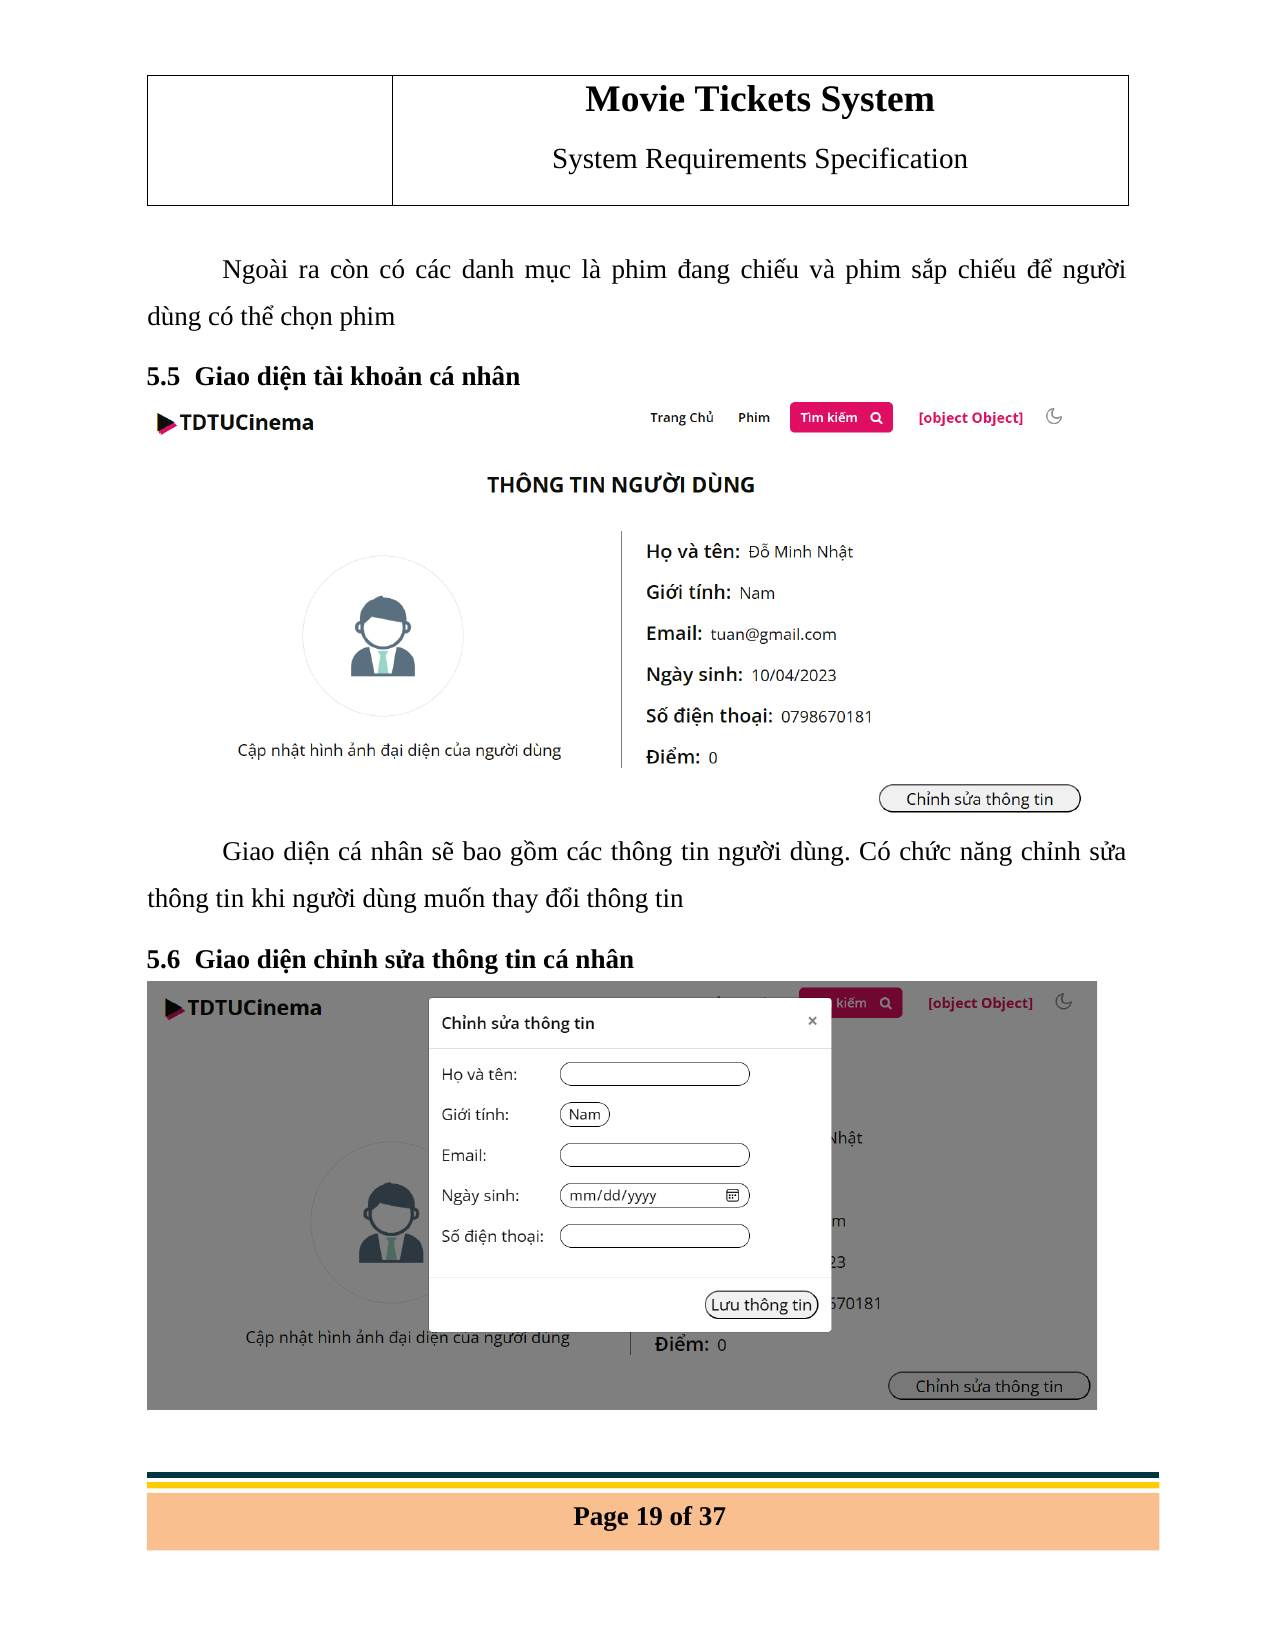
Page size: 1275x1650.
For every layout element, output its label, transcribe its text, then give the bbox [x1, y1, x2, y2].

picture [147, 981, 1098, 1410]
subtitle Giao diện chỉnh sửa thông tin cá nhân [146, 941, 1128, 975]
picture [147, 398, 1098, 820]
text Giao diện cá nhân sẽ bao gồm các thông tin người dùng. Có chức năng chỉnh sửa thông tin khi người dùng muốn thay đổi thông tin [147, 836, 1128, 913]
text Ngoài ra còn có các danh mục là phim đang chiếu và phim sắp chiếu để người dùng có thể chọn phim [147, 253, 1128, 331]
subtitle Giao diện tài khoản cá nhân [146, 359, 1128, 392]
